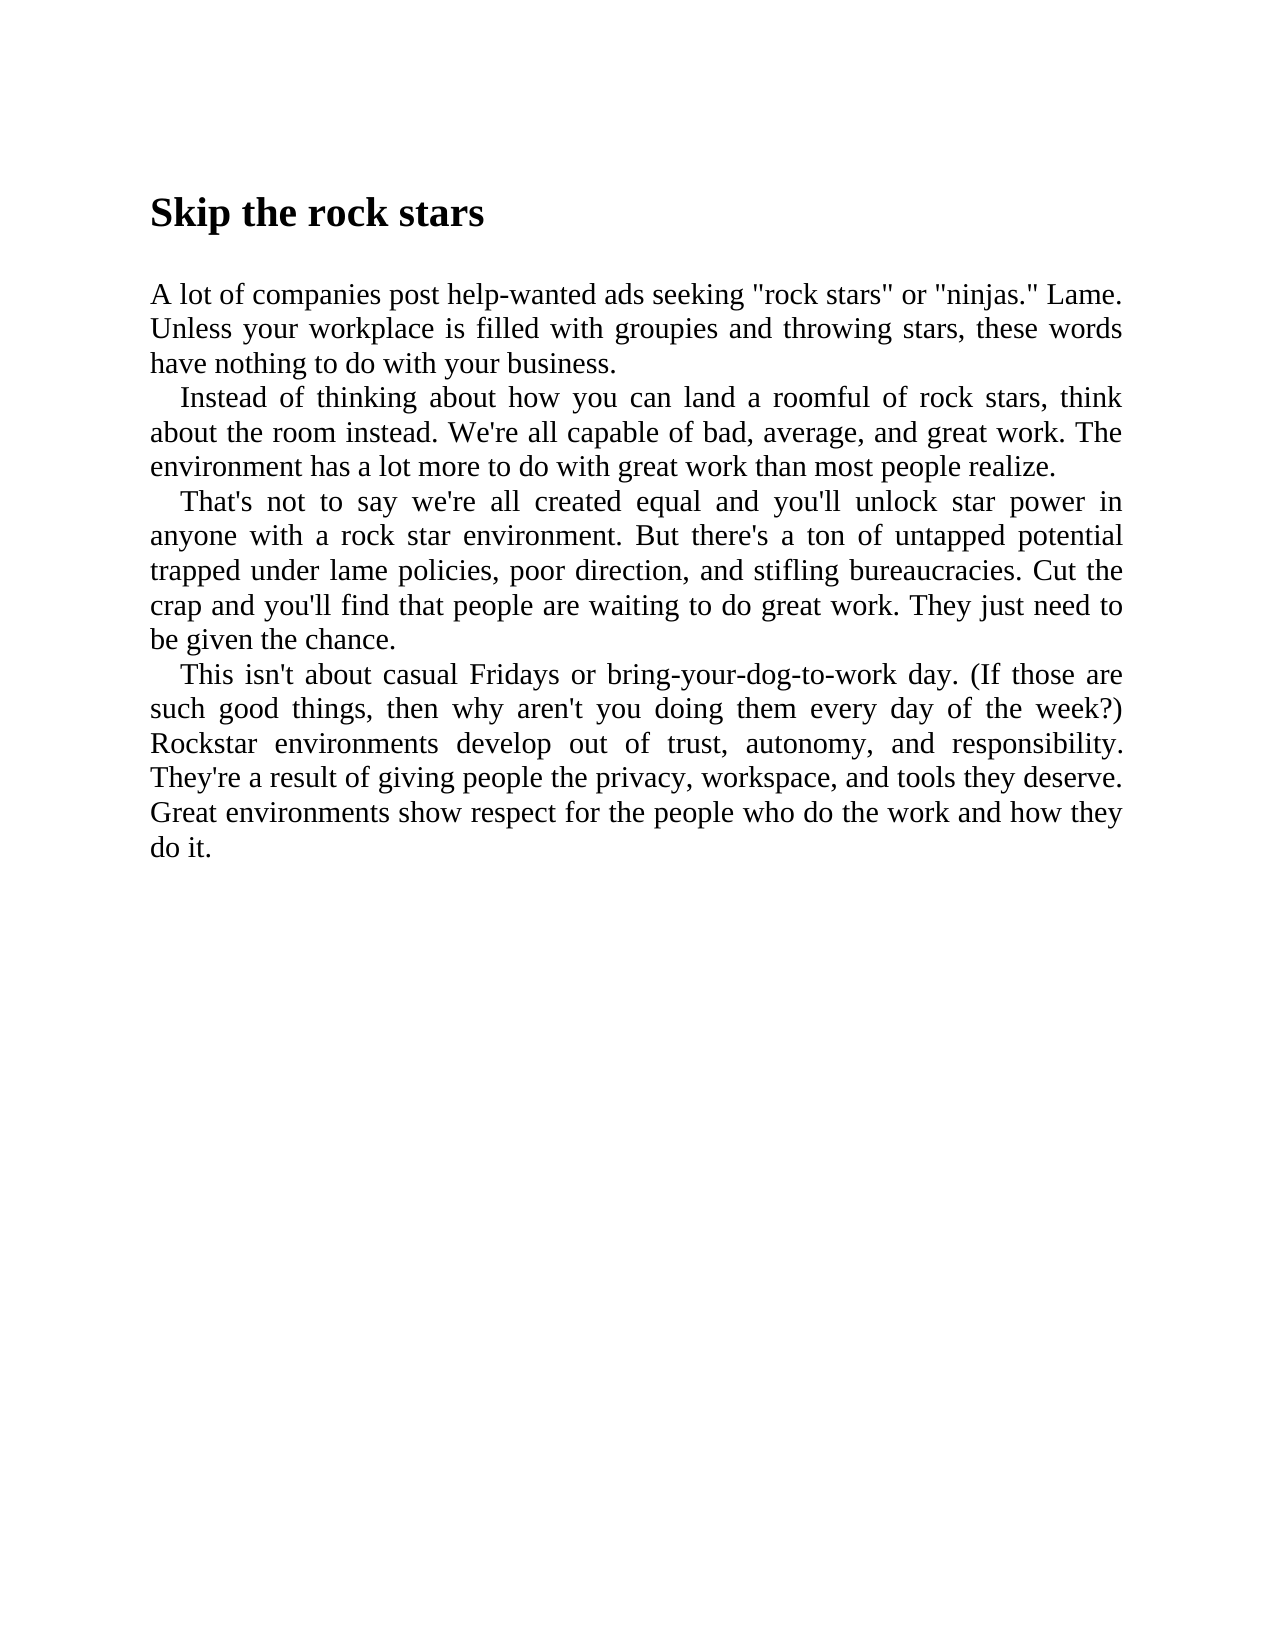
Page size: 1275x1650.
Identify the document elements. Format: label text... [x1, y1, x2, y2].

text Skip the rock stars [150, 193, 1127, 235]
text Instead of thinking about how you can land a roomful of rock stars, think about the room instead. We're all capable of bad, average, and great work. The environment has a lot more to do with great work than most people realize. [150, 380, 1124, 483]
text This isn't about casual Fridays or bring-your-dog-to-work day. (If those are such good things, then why aren't you doing them every day of the week?) Rockstar environments develop out of trust, autonomy, and responsibility. They're a result of giving people the privacy, workspace, and tools they deserve. Great environments show respect for the people who do the work and how they do it. [150, 656, 1125, 864]
text That's not to say we're all created equal and you'll unlock star power in anyone with a rock star environment. But there's a ton of untapped potential trapped under lame policies, poor direction, and stifling bureaucracies. Cut the crap and you'll find that people are waiting to do great work. They just need to be given the chance. [150, 483, 1124, 656]
text A lot of companies post help-wanted ads seeking "rock stars" or "ninjas." Lame. Unless your workplace is filled with groupies and throwing stars, these words have nothing to do with your business. [150, 277, 1125, 380]
